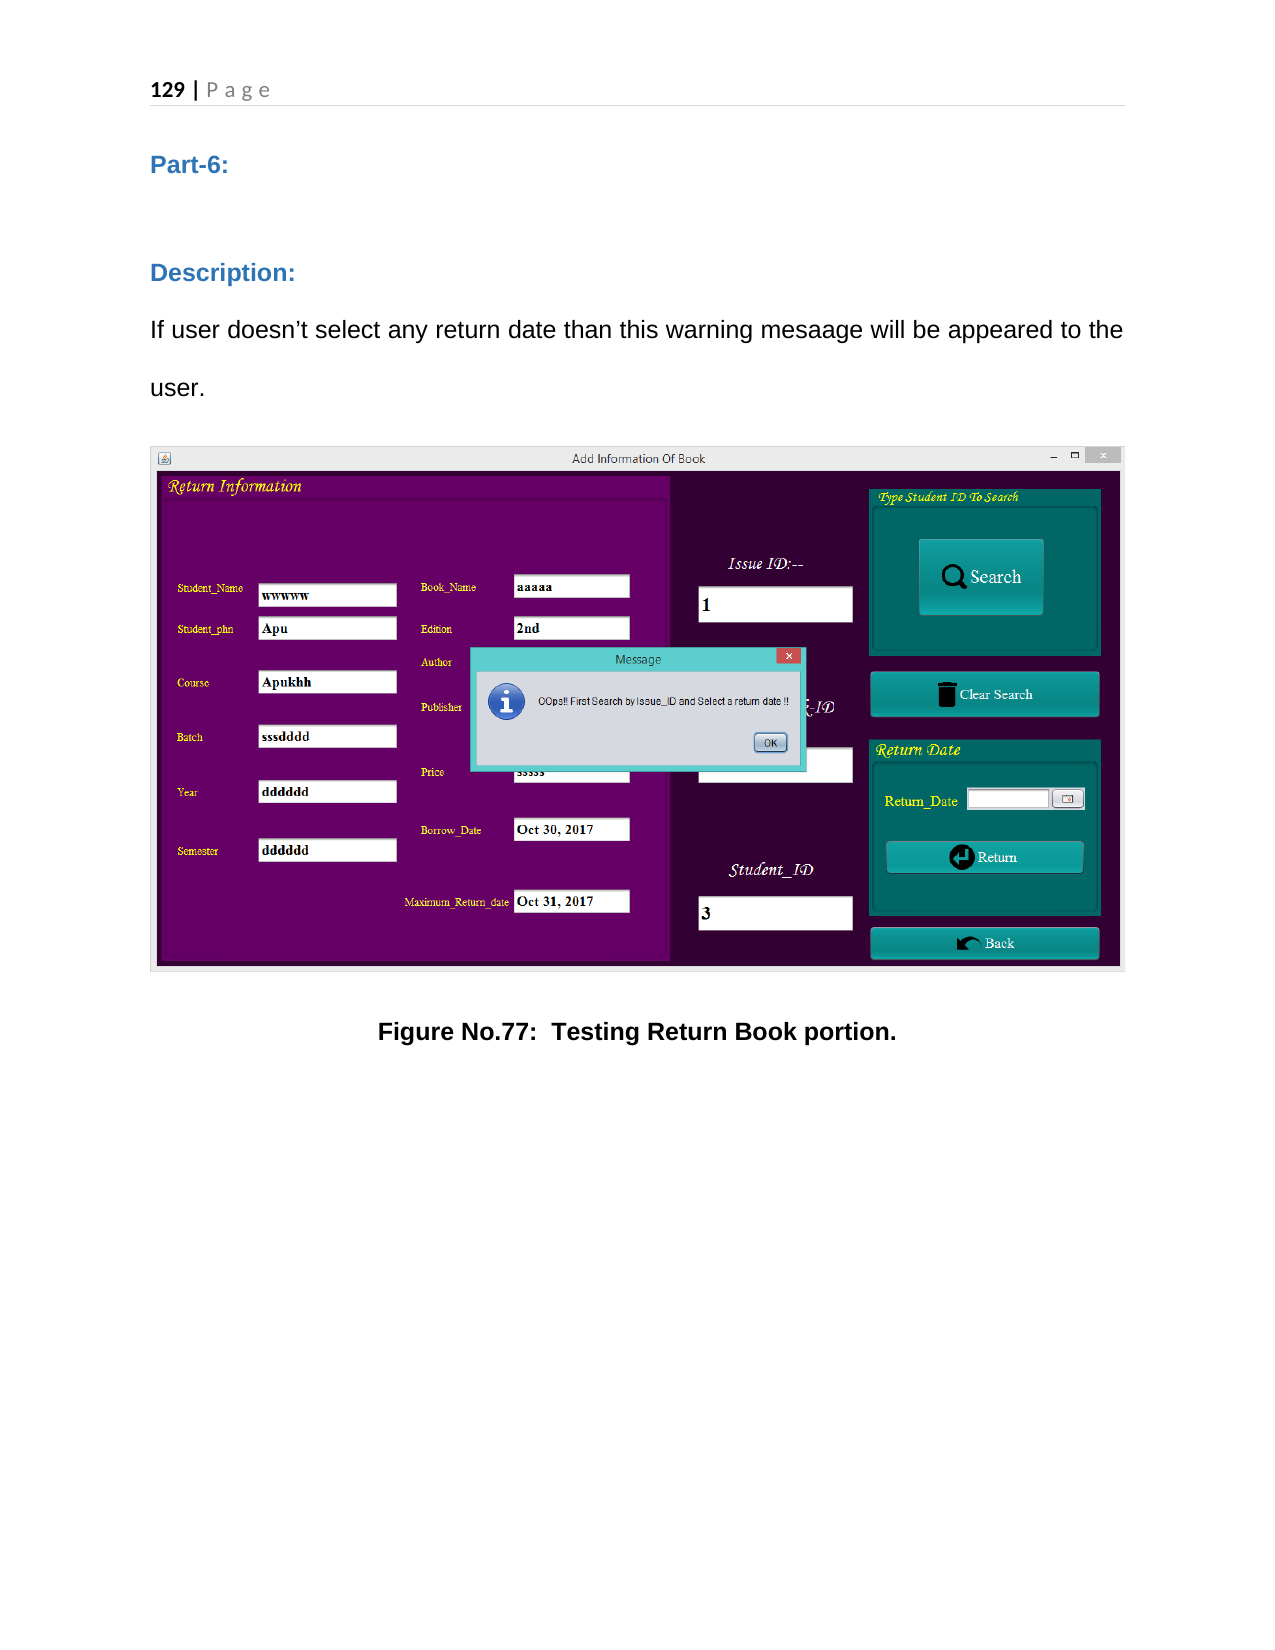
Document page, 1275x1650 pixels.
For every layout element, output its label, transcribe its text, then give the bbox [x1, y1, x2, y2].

text Figure No.77: Testing Return Book portion. [150, 1017, 1125, 1045]
text If user doesn’t select any return date than this warning mesaage will be appeared to the user. [150, 315, 1125, 401]
subtitle Description: [150, 257, 1125, 286]
subtitle Part-6: [150, 150, 1125, 179]
picture [150, 446, 1125, 972]
